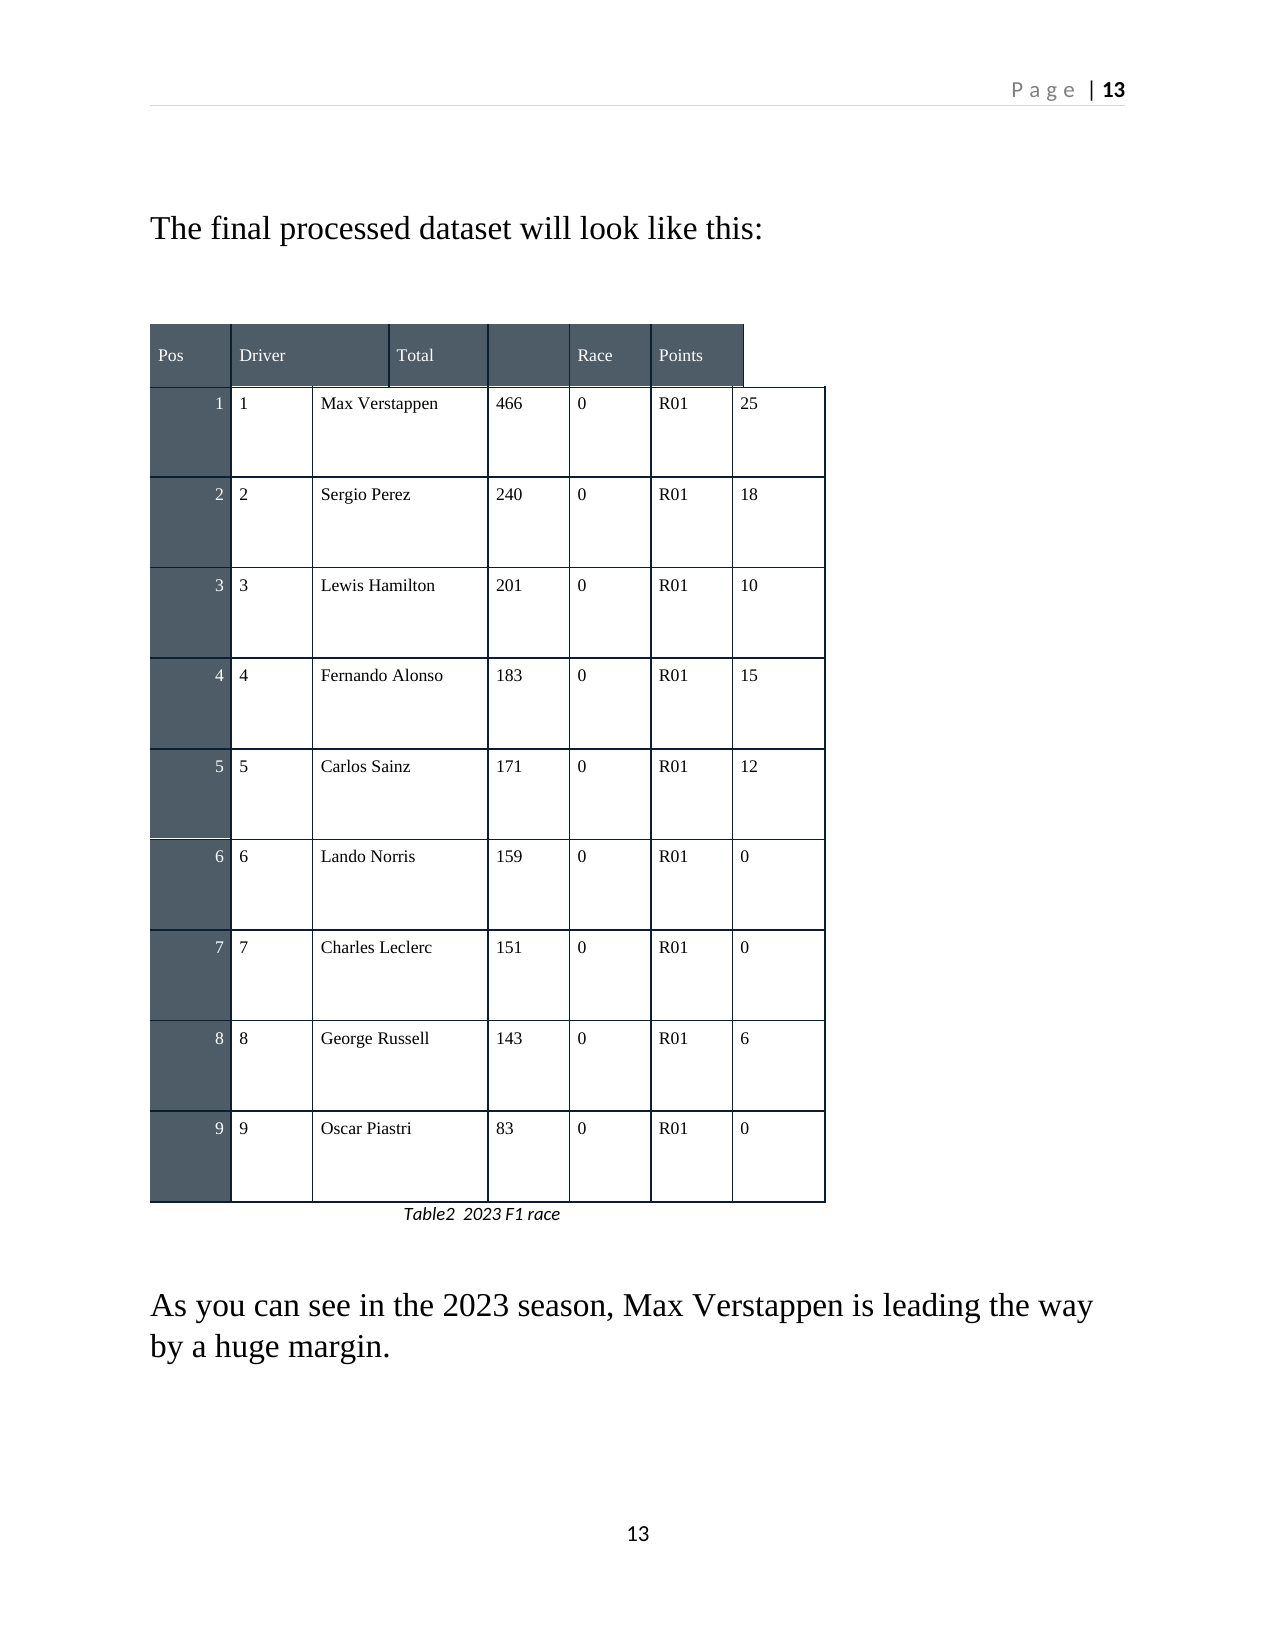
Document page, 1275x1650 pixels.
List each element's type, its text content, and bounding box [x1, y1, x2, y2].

table_cell 143 [489, 1021, 569, 1110]
table_cell 2 [232, 478, 312, 567]
table_cell 25 [733, 388, 824, 476]
table_cell 6 [150, 840, 230, 929]
table_cell 159 [489, 840, 569, 929]
table_cell 5 [232, 750, 312, 838]
table_cell Oscar Piastri [313, 1112, 487, 1201]
table_cell 5 [150, 750, 230, 838]
table_header Driver [232, 324, 388, 386]
table_cell 0 [733, 840, 824, 929]
table_cell 0 [570, 750, 650, 838]
table_cell R01 [652, 840, 732, 929]
table_cell Max Verstappen [313, 388, 487, 476]
table_cell 171 [489, 750, 569, 838]
table_cell 3 [150, 568, 230, 657]
text The final processed dataset will look like this: [150, 208, 1125, 246]
table_cell 10 [733, 568, 824, 657]
table_header Total [390, 324, 487, 386]
table_cell 0 [570, 1112, 650, 1201]
table_cell R01 [652, 931, 732, 1020]
table_cell 8 [150, 1021, 230, 1110]
table_cell Sergio Perez [313, 478, 487, 567]
table_cell 4 [150, 659, 230, 748]
table_header Pos [150, 324, 230, 386]
table_cell 151 [489, 931, 569, 1020]
table_cell Charles Leclerc [313, 931, 487, 1020]
text Table2 2023 F1 race [150, 1203, 1125, 1226]
table_cell 0 [570, 659, 650, 748]
table_cell 12 [733, 750, 824, 838]
table_cell R01 [652, 1112, 732, 1201]
table_cell 4 [232, 659, 312, 748]
table_cell 0 [570, 931, 650, 1020]
table_cell 0 [570, 568, 650, 657]
table_cell 2 [150, 478, 230, 567]
table_cell Lando Norris [313, 840, 487, 929]
table_cell 0 [570, 388, 650, 476]
text As you can see in the 2023 season, Max Verstappen is leading the way by a huge margin. [150, 1285, 1125, 1365]
table_cell 0 [733, 931, 824, 1020]
table_cell 6 [733, 1021, 824, 1110]
table_cell Carlos Sainz [313, 750, 487, 838]
table_cell 18 [733, 478, 824, 567]
table_cell 183 [489, 659, 569, 748]
table_cell 0 [570, 1021, 650, 1110]
table_cell 9 [150, 1112, 230, 1201]
table_cell 15 [733, 659, 824, 748]
table_cell 1 [150, 388, 230, 476]
table_header [489, 324, 569, 386]
table_cell Lewis Hamilton [313, 568, 487, 657]
table_cell R01 [652, 1021, 732, 1110]
table_cell 0 [570, 840, 650, 929]
table_cell 1 [232, 388, 312, 476]
table_cell 8 [232, 1021, 312, 1110]
table_cell Fernando Alonso [313, 659, 487, 748]
table_cell 466 [489, 388, 569, 476]
table_cell R01 [652, 659, 732, 748]
table_cell 240 [489, 478, 569, 567]
table_header Race [570, 324, 650, 386]
table_header Points [652, 324, 743, 386]
table_cell 0 [570, 478, 650, 567]
table_cell 201 [489, 568, 569, 657]
table_cell 7 [150, 931, 230, 1020]
table_cell 3 [232, 568, 312, 657]
table_cell R01 [652, 568, 732, 657]
table_cell R01 [652, 478, 732, 567]
table_cell R01 [652, 750, 732, 838]
table_cell 6 [232, 840, 312, 929]
table_cell 0 [733, 1112, 824, 1201]
table_cell 9 [232, 1112, 312, 1201]
table_cell George Russell [313, 1021, 487, 1110]
table_cell R01 [652, 388, 732, 476]
table_cell 83 [489, 1112, 569, 1201]
table_cell 7 [232, 931, 312, 1020]
